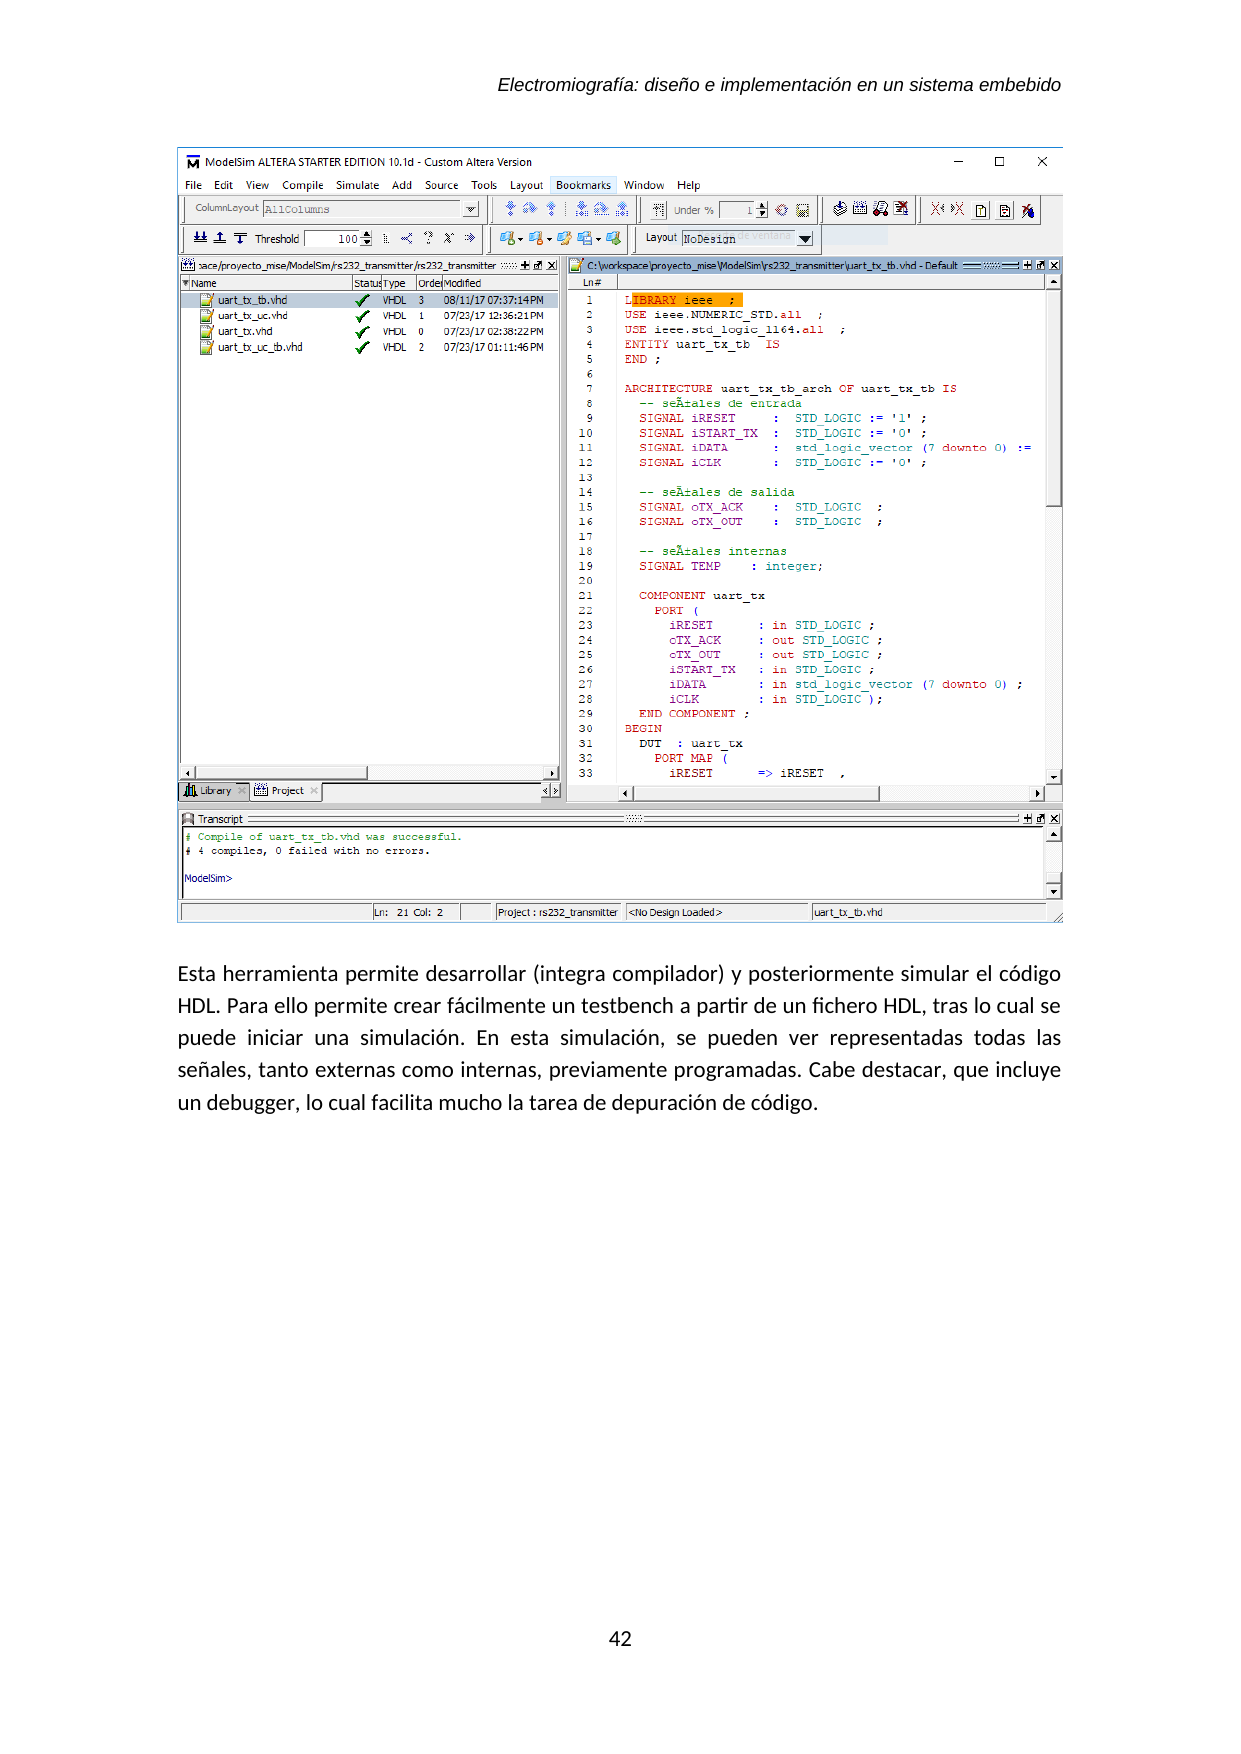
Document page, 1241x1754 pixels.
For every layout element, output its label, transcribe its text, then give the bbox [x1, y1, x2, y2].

picture [177, 147, 1063, 923]
list Esta herramienta permite desarrollar (integra compilador) y posteriormente simular el código HDL. Para ello permite crear fácilmente un testbench a partir de un fichero HDL, tras lo cual se puede iniciar una simulación. En esta simulación, se pueden ver representadas todas las señales, tanto externas como internas, previamente programadas. Cabe destacar, que incluye un debugger, lo cual facilita mucho la tarea de depuración de código. [177, 959, 1063, 1116]
